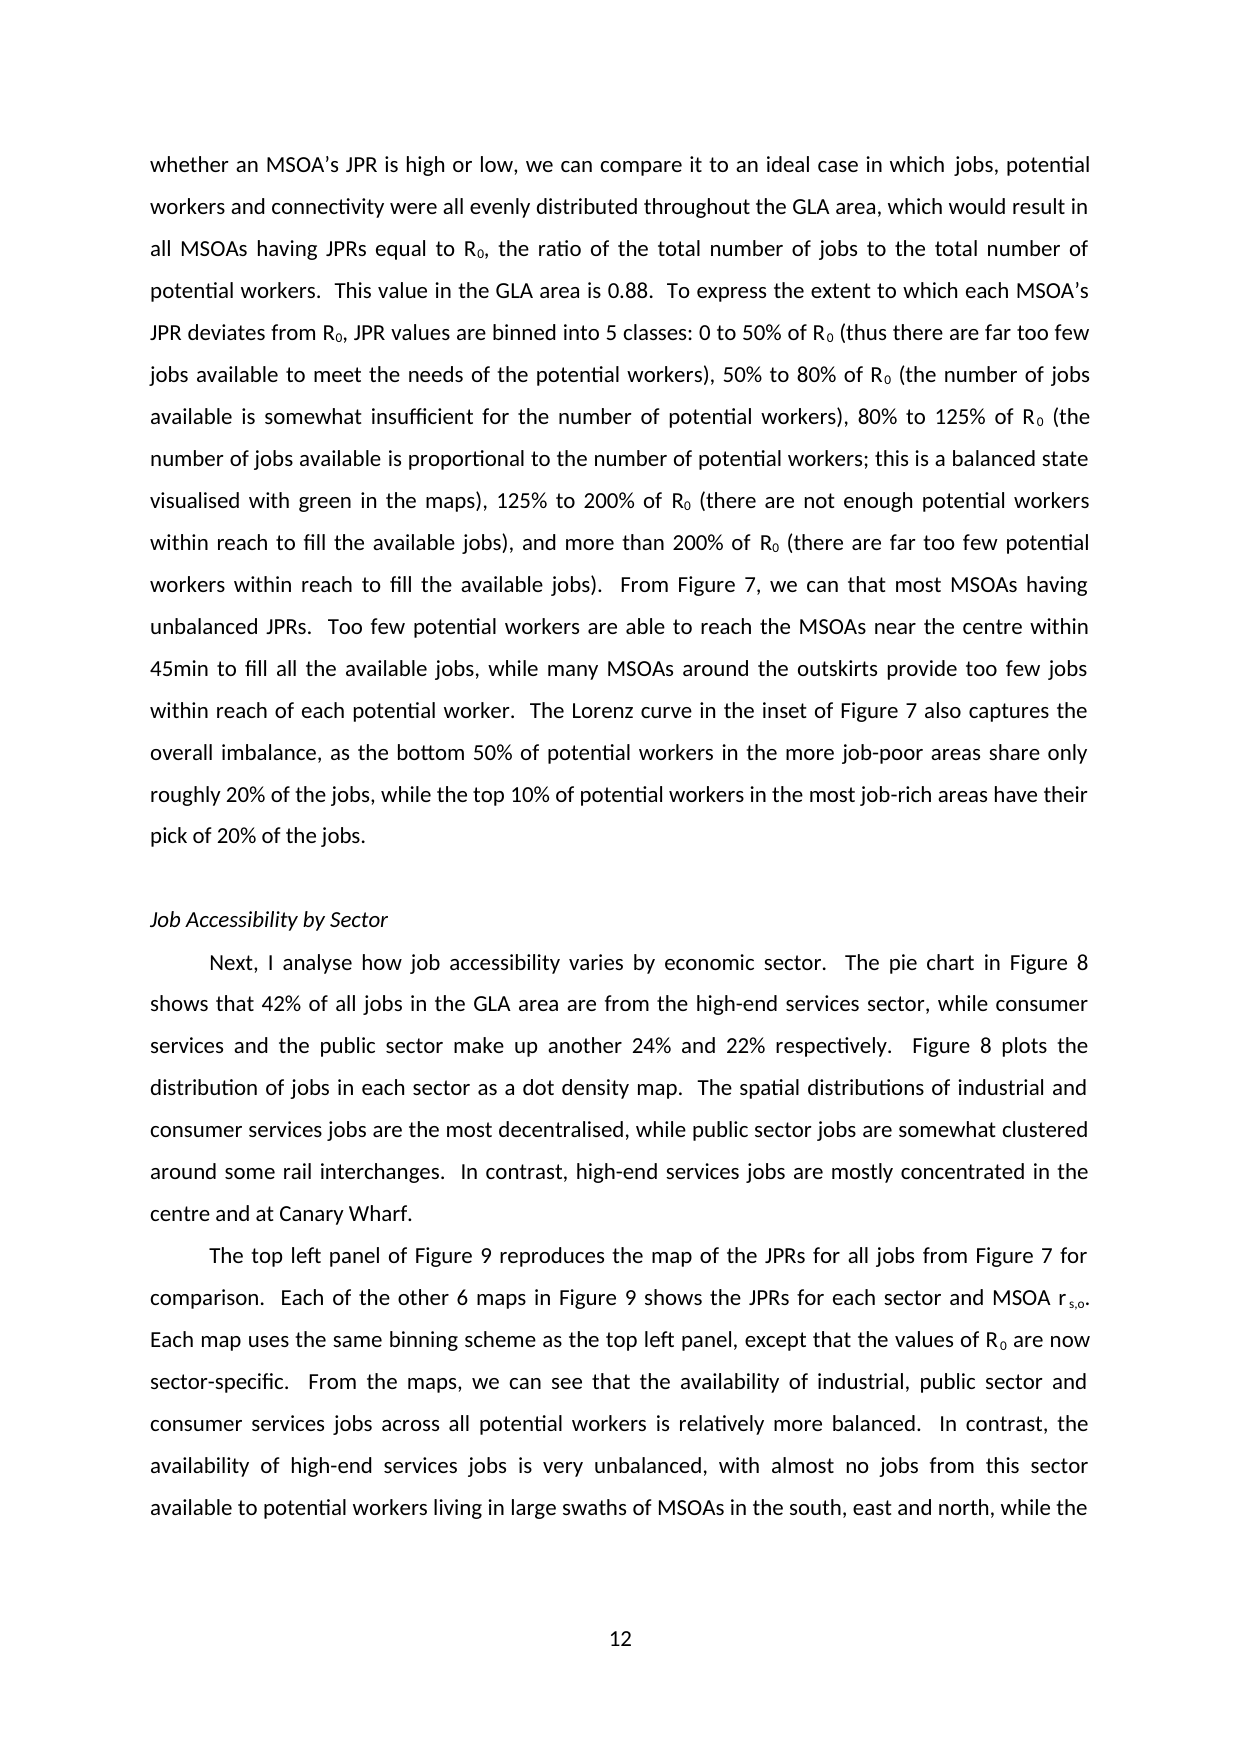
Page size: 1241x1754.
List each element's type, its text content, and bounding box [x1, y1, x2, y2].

text Next, I analyse how job accessibility varies by economic sector. The pie chart in Figure 8 shows that 42% of all jobs in the GLA area are from the high-end services sector, while consumer services and the public sector make up another 24% and 22% respectively. Figure 8 plots the distribution of jobs in each sector as a dot density map. The spatial distributions of industrial and consumer services jobs are the most decentralised, while public sector jobs are somewhat clustered around some rail interchanges. In contrast, high-end services jobs are mostly concentrated in the centre and at Canary Wharf. [150, 948, 1090, 1227]
text Job Accessibility by Sector [150, 906, 1090, 934]
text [150, 1241, 1090, 1521]
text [150, 150, 1090, 850]
